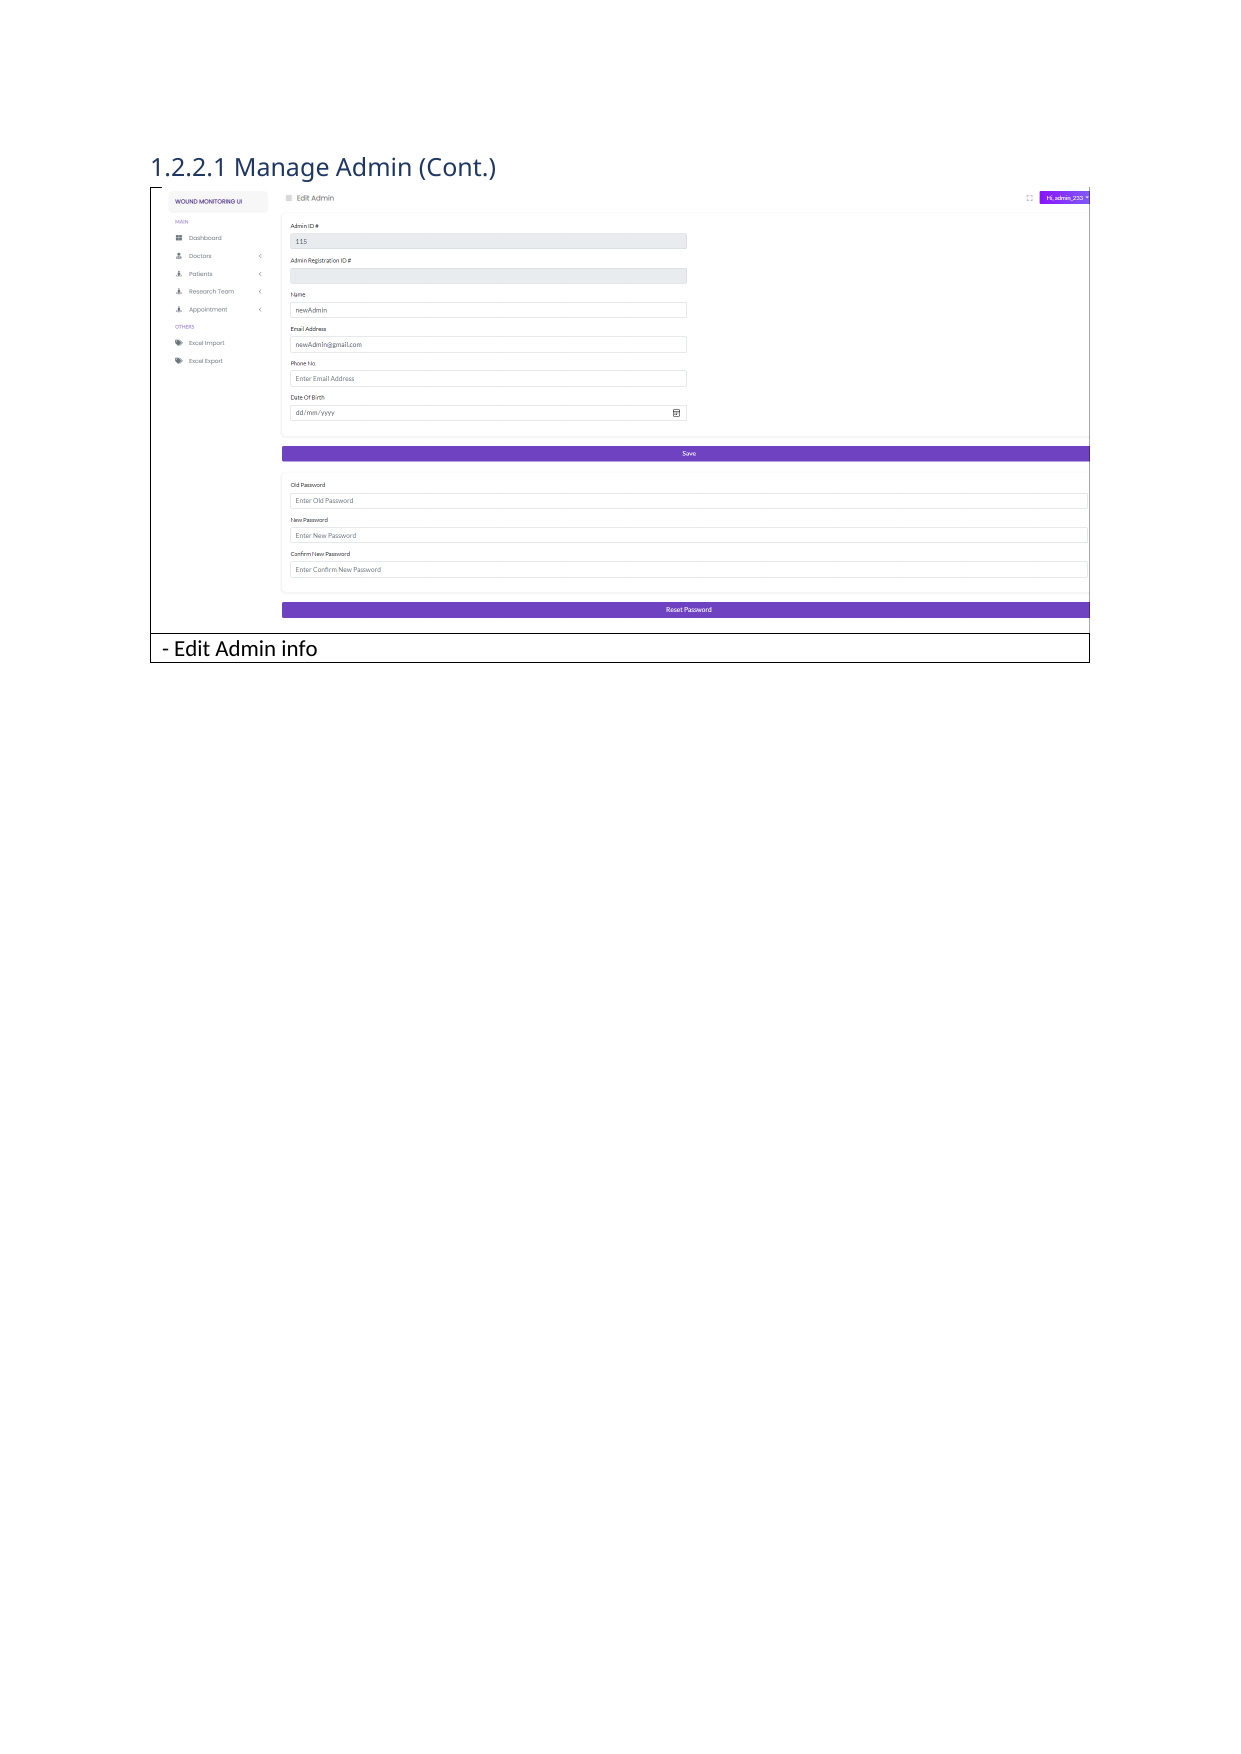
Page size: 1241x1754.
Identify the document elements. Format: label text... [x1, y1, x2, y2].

picture [161, 187, 1090, 633]
table_header [151, 188, 161, 633]
subtitle 1.2.2.1 Manage Admin (Cont.) [150, 150, 1090, 184]
table_cell - Edit Admin info [151, 634, 1089, 662]
